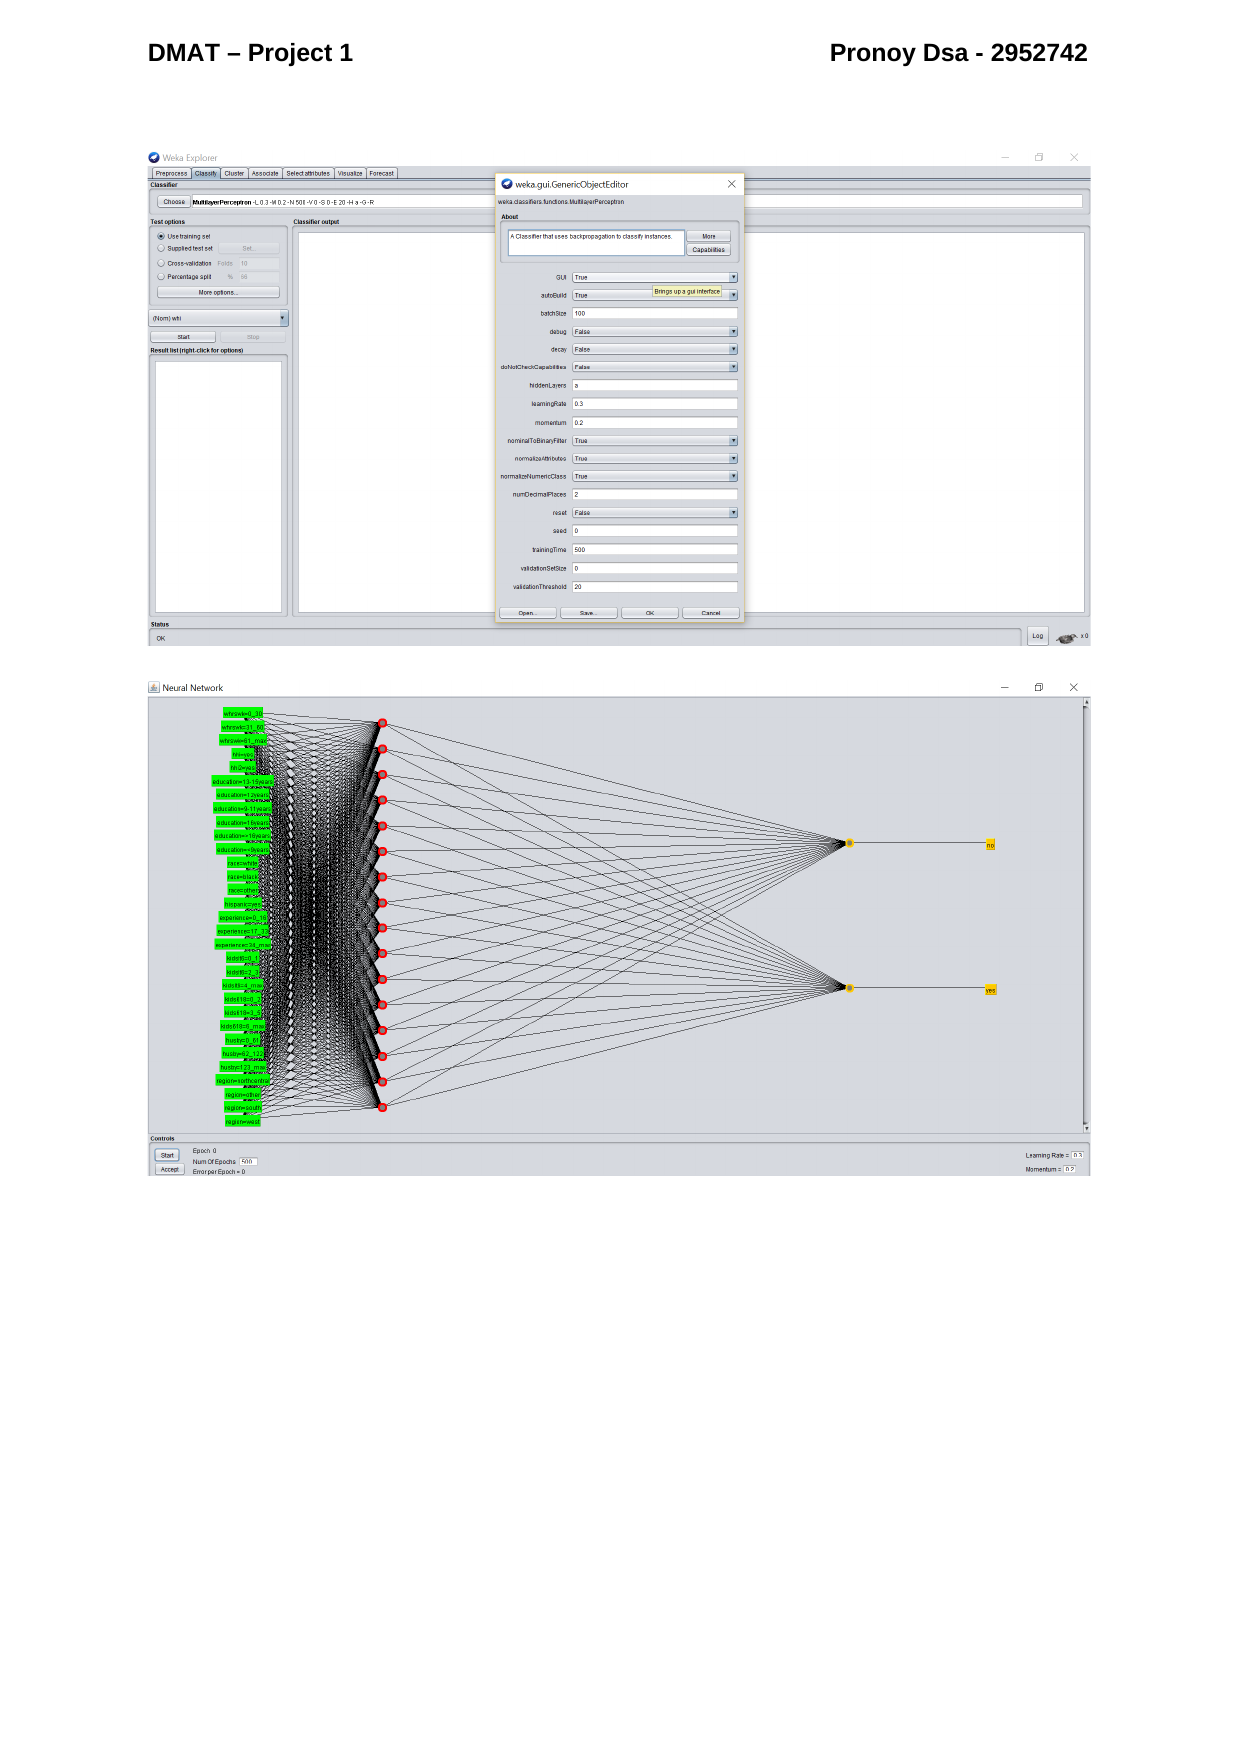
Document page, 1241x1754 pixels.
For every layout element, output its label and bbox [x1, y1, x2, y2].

picture [147, 150, 1091, 646]
picture [147, 680, 1091, 1176]
